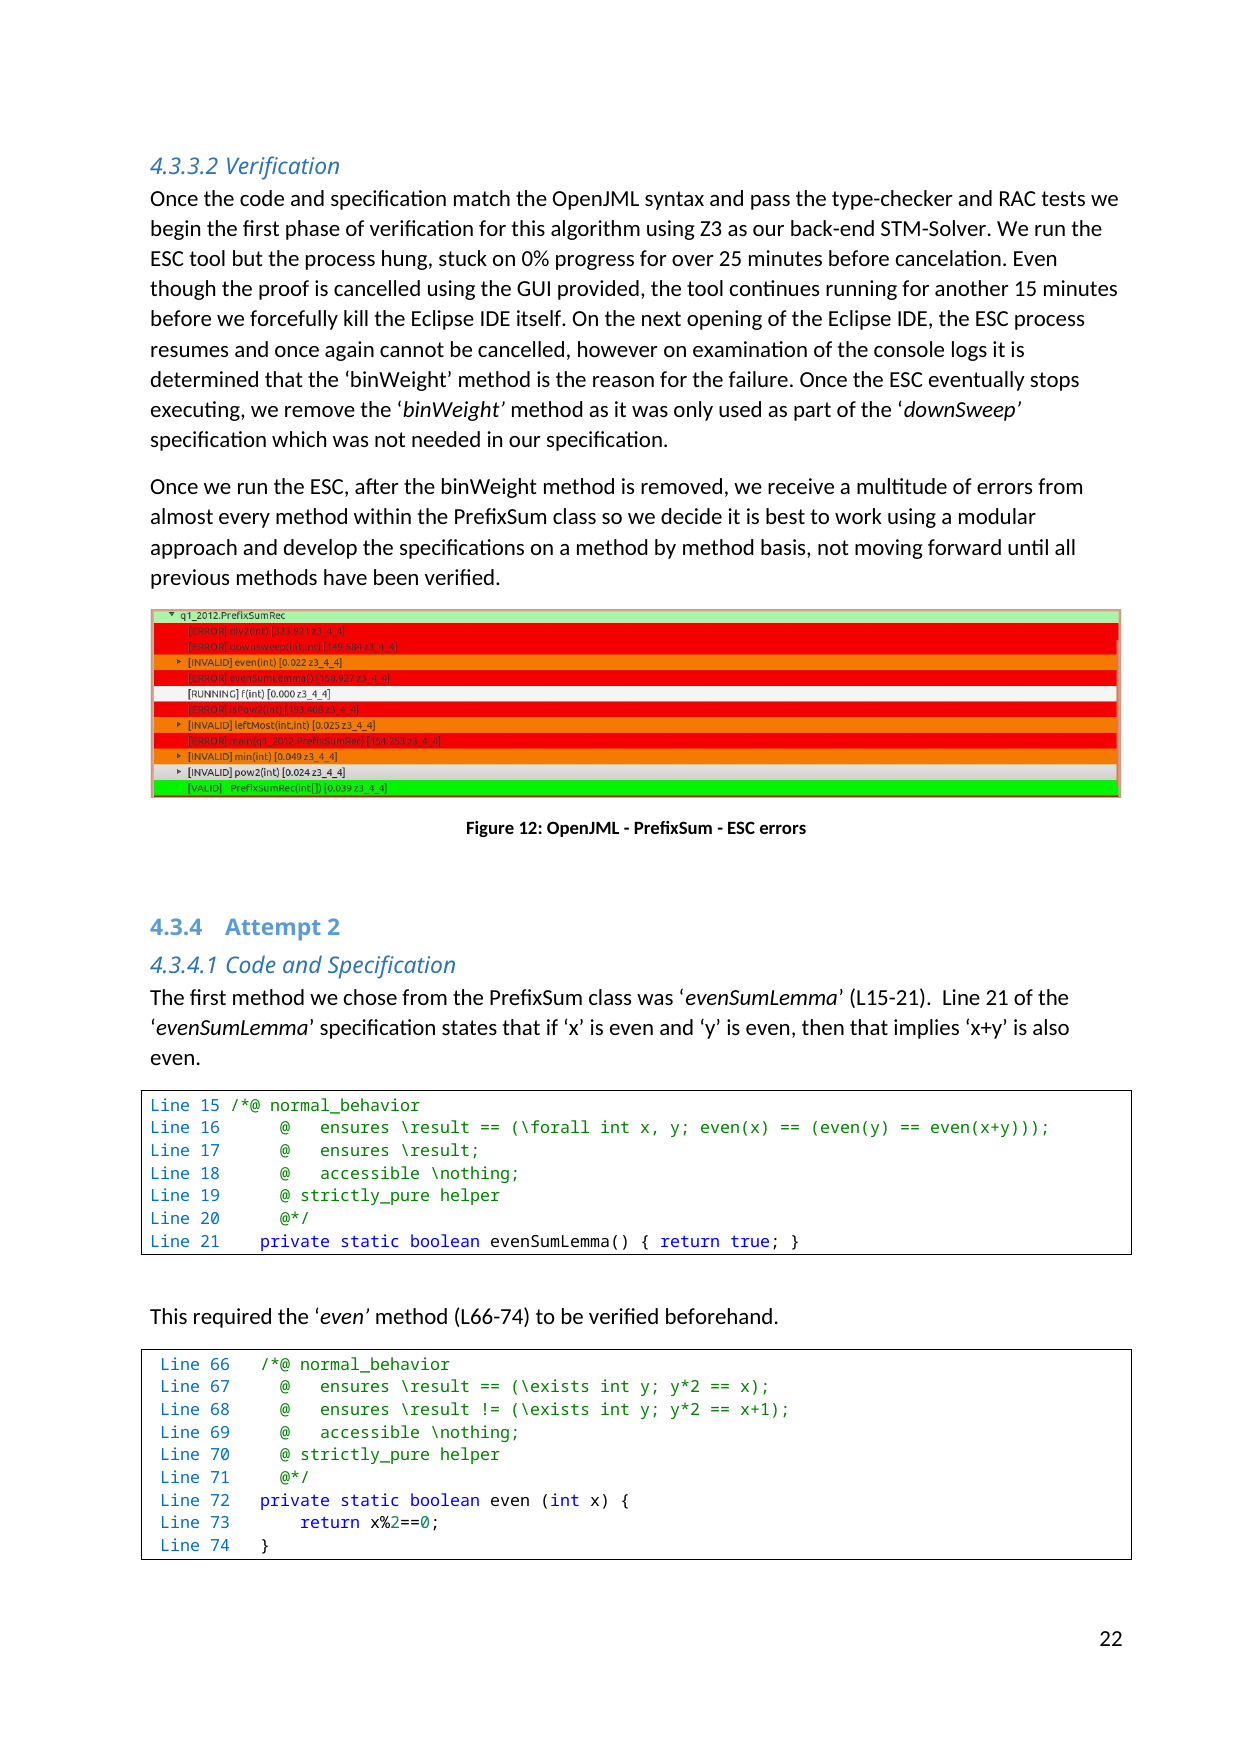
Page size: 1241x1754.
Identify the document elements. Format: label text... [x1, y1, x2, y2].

subtitle 4.3.4.1 Code and Specification [150, 949, 1122, 980]
subtitle 4.3.3.2 Verification [150, 150, 1122, 181]
text Line 21 private static boolean evenSumLemma() { return true; } [142, 1226, 1131, 1254]
text Once the code and specification match the OpenJML syntax and pass the type-checker and RAC tests we begin the first phase of verification for this algorithm using Z3 as our back-end STM-Solver. We run the ESC tool but the process hung, stuck on 0% progress for over 25 minutes before cancelation. Even though the proof is cancelled using the GUI provided, the tool continues running for another 15 minutes before we forcefully kill the Eclipse IDE itself. On the next opening of the Eclipse IDE, the ESC process resumes and once again cannot be cancelled, however on examination of the console logs it is determined that the ‘binWeight’ method is the reason for the failure. Once the ESC eventually stops executing, we remove the ‘binWeight’ method as it was only used as part of the ‘downSweep’ specification which was not needed in our specification. [150, 184, 1122, 453]
text Line 18 @ accessible \nothing; [150, 1161, 1122, 1184]
picture [150, 609, 1123, 798]
text Line 19 @ strictly_pure helper [150, 1184, 1122, 1207]
text Line 74 } [142, 1531, 1131, 1559]
subtitle 4.3.4 Attempt 2 [150, 911, 1122, 942]
text Line 16 @ ensures \result == (\forall int x, y; even(x) == (even(y) == even(x+y))); [150, 1116, 1122, 1139]
text This required the ‘even’ method (L66-74) to be verified beforehand. [150, 1302, 1122, 1330]
text Line 69 @ accessible \nothing; [150, 1420, 1122, 1443]
text Line 70 @ strictly_pure helper [150, 1443, 1122, 1466]
text Line 72 private static boolean even (int x) { [150, 1488, 1122, 1511]
text Line 66 /*@ normal_behavior [142, 1350, 1131, 1375]
text Line 68 @ ensures \result != (\exists int y; y*2 == x+1); [150, 1398, 1122, 1420]
text Once we run the ESC, after the binWeight method is removed, we receive a multitude of errors from almost every method within the PrefixSum class so we decide it is best to work using a modular approach and develop the specifications on a method by method basis, not moving forward until all previous methods have been verified. [150, 472, 1122, 591]
text Line 20 @*/ [150, 1207, 1122, 1226]
text The first method we chose from the PrefixSum class was ‘evenSumLemma’ (L15-21). Line 21 of the ‘evenSumLemma’ specification states that if ‘x’ is even and ‘y’ is even, then that implies ‘x+y’ is also even. [150, 983, 1122, 1071]
text Line 71 @*/ [150, 1466, 1122, 1488]
text Line 73 return x%2==0; [150, 1511, 1122, 1531]
text Line 67 @ ensures \result == (\exists int y; y*2 == x); [150, 1375, 1122, 1398]
text Line 15 /*@ normal_behavior [142, 1091, 1131, 1116]
text Line 17 @ ensures \result; [150, 1139, 1122, 1161]
